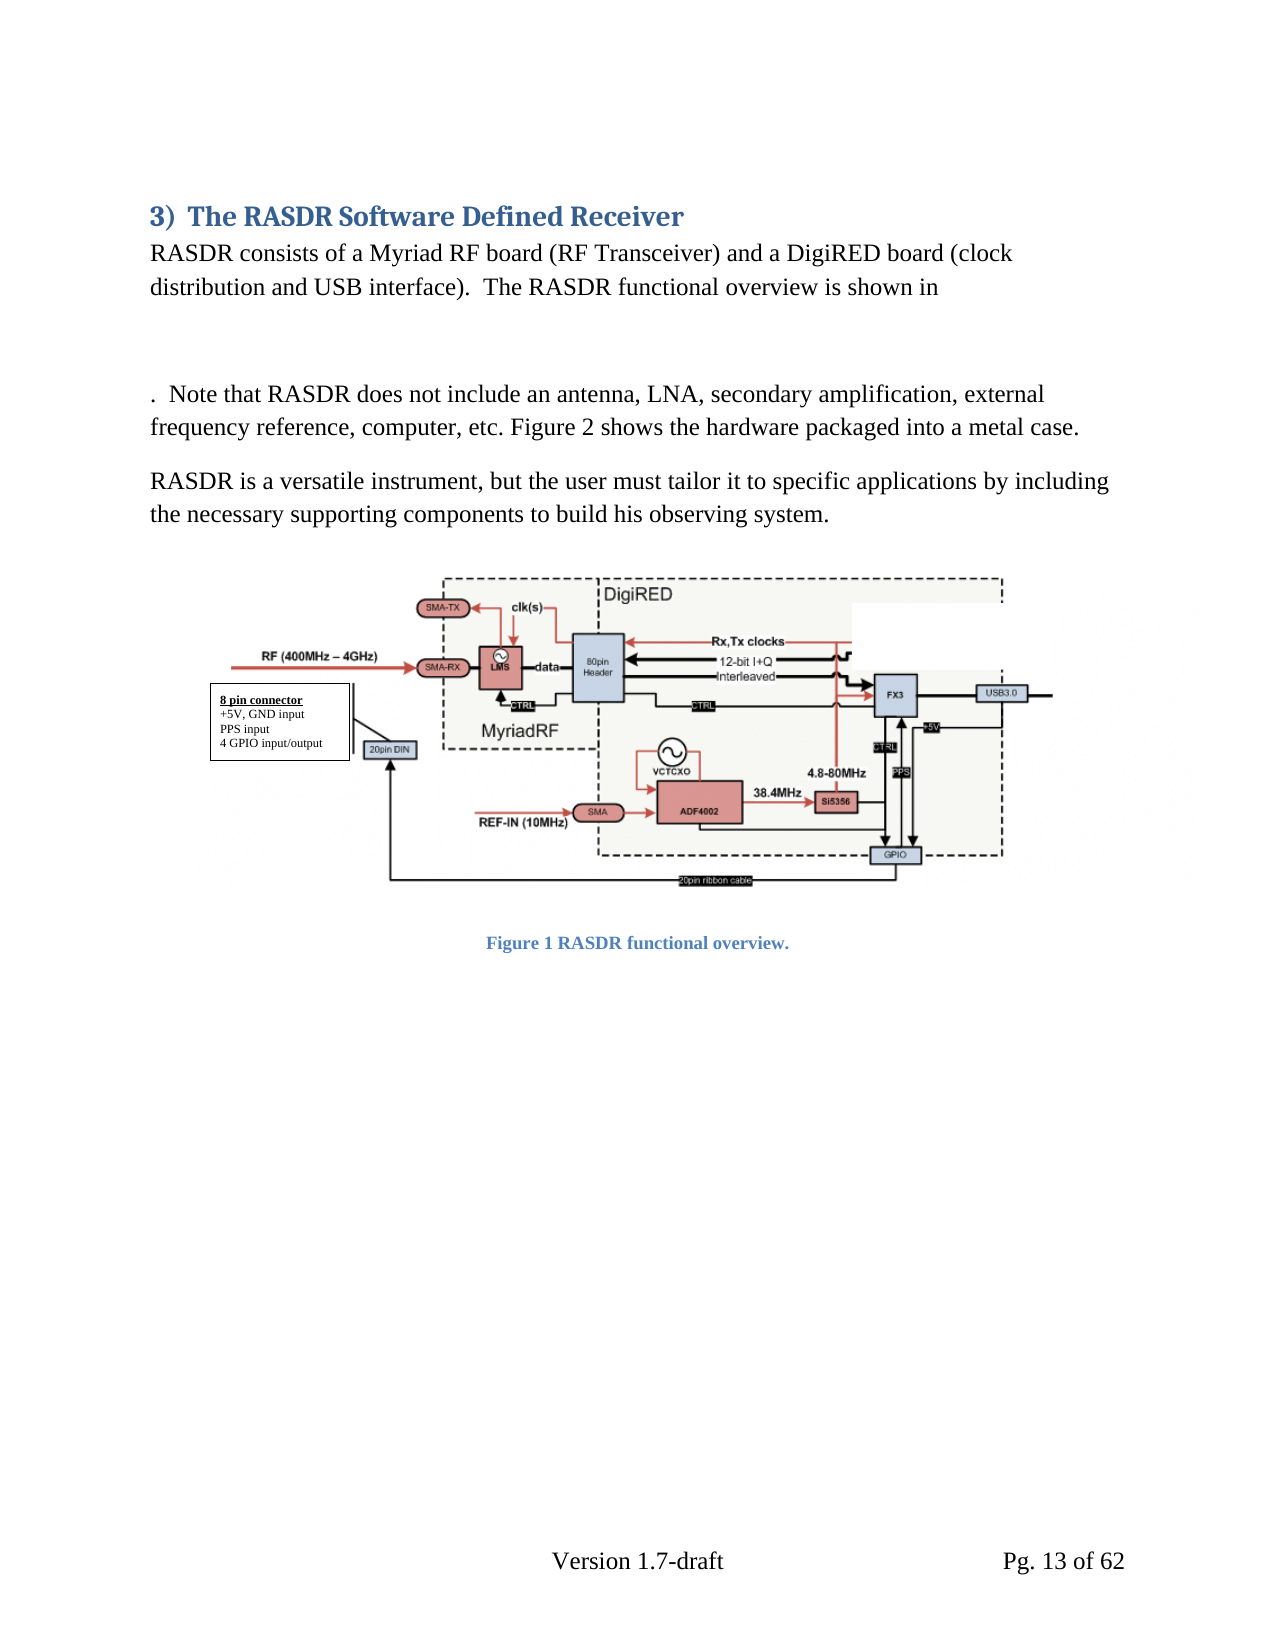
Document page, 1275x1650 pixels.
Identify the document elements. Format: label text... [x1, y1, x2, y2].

picture [122, 577, 1200, 887]
text RASDR consists of a Myriad RF board (RF Transceiver) and a DigiRED board (clock distribution and USB interface). The RASDR functional overview is shown in [150, 238, 1125, 300]
text RASDR is a versatile instrument, but the user must tailor it to specific applications by including the necessary supporting components to build his system. [150, 466, 1125, 528]
text . Note that RASDR does not include an antenna, LNA, secondary amplification, external frequency reference, computer, etc. [150, 379, 1125, 441]
subtitle The RASDR Software Defined Receiver [150, 200, 1125, 233]
